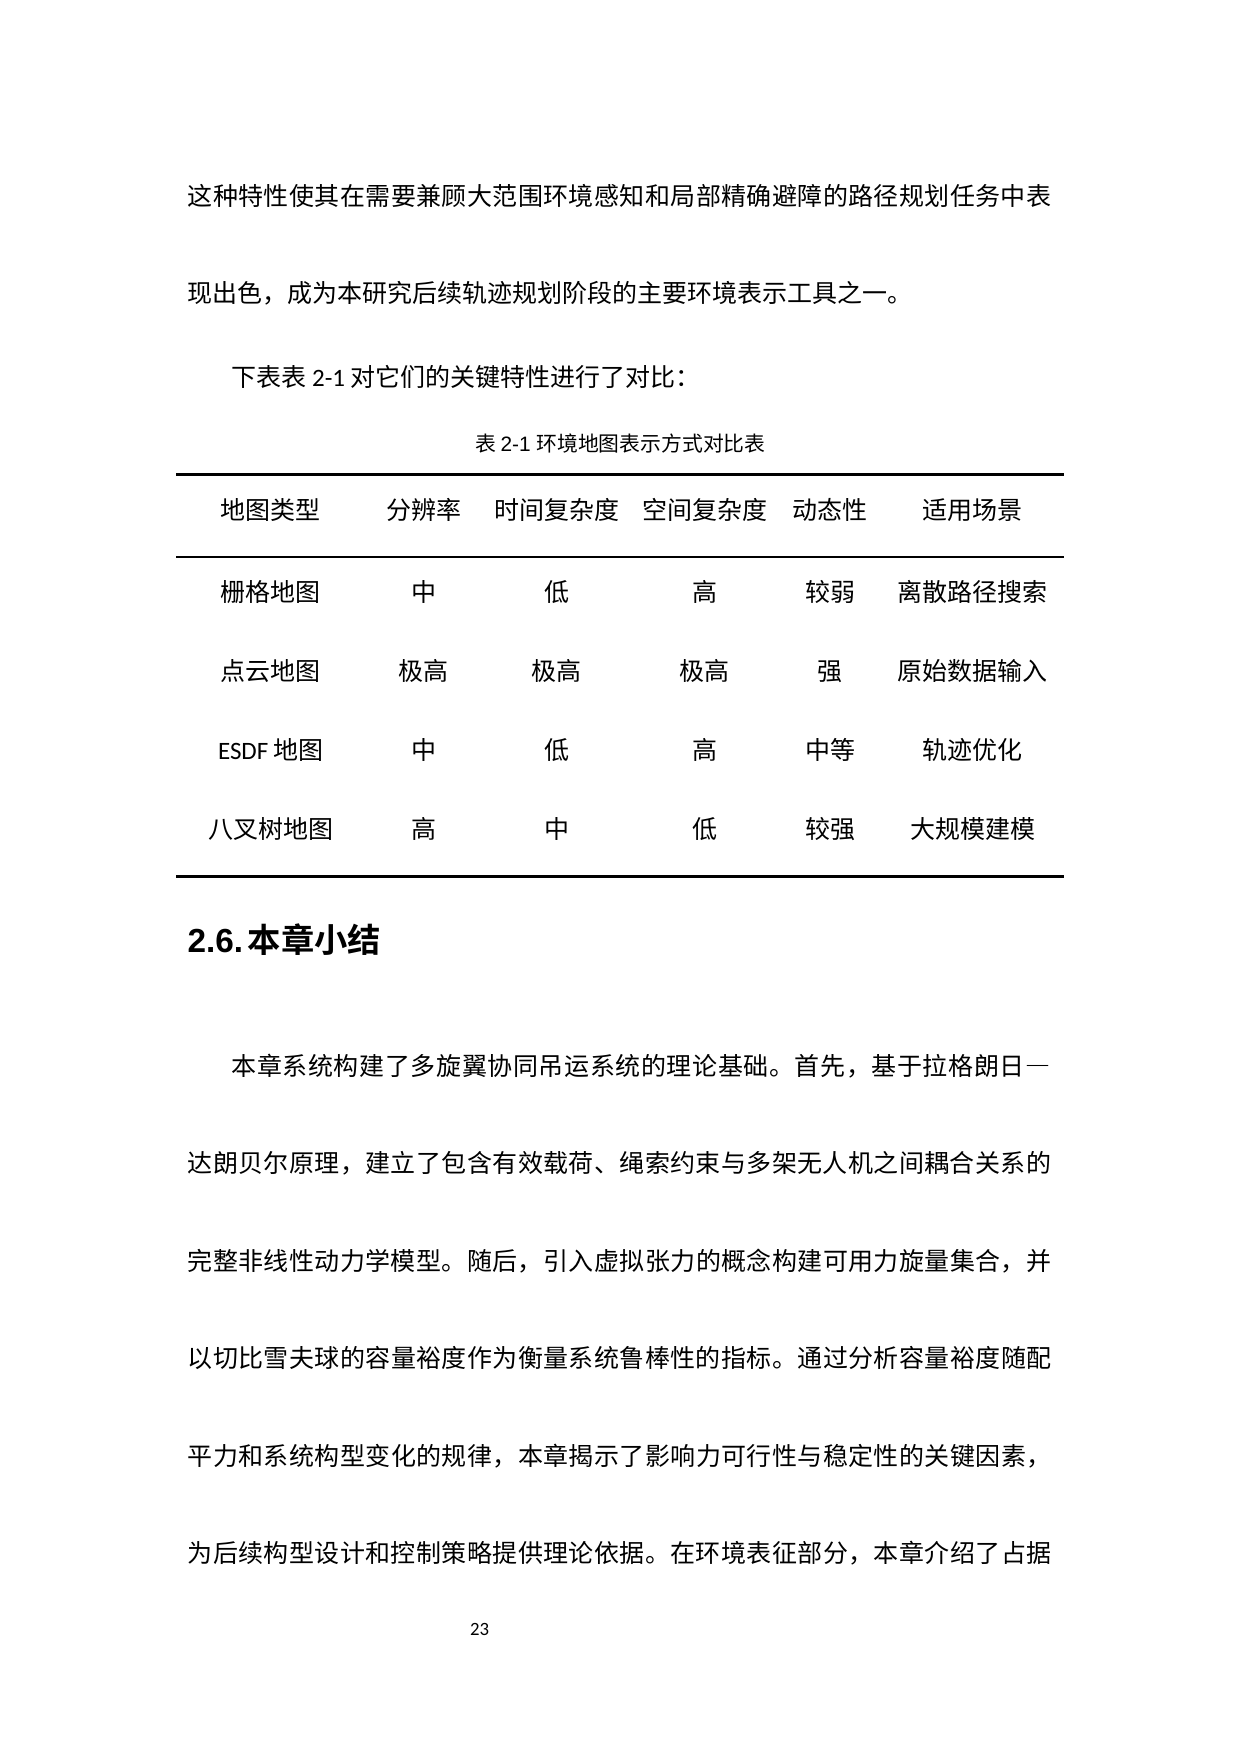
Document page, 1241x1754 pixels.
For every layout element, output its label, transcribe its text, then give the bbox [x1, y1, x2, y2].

table_cell 低 [630, 796, 778, 875]
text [187, 162, 1053, 324]
table_header 空间复杂度 [630, 476, 778, 556]
table_cell 高 [365, 796, 483, 875]
table_header 时间复杂度 [483, 476, 630, 556]
table_cell 极高 [365, 637, 483, 716]
table_cell 大规模建模 [881, 796, 1064, 875]
table_cell 八叉树地图 [176, 796, 365, 875]
table_cell ESDF地图 [176, 716, 365, 796]
table_cell 较强 [778, 796, 881, 875]
table_header 分辨率 [365, 476, 483, 556]
table_cell 栅格地图 [176, 558, 365, 637]
table_cell 较弱 [778, 558, 881, 637]
table_cell 轨迹优化 [881, 716, 1064, 796]
table_cell 极高 [483, 637, 630, 716]
text 表 2-1 环境地图表示方式对比表 [187, 426, 1053, 458]
table_cell 中等 [778, 716, 881, 796]
table_cell 低 [483, 558, 630, 637]
table_cell 高 [630, 716, 778, 796]
table_cell 中 [365, 558, 483, 637]
table_cell 点云地图 [176, 637, 365, 716]
text 下表表 2-1对它们的关键特性进行了对比： [187, 343, 1053, 408]
table_header 适用场景 [881, 476, 1064, 556]
table_cell 中 [483, 796, 630, 875]
table_cell 低 [483, 716, 630, 796]
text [187, 1032, 1053, 1584]
table_header 动态性 [778, 476, 881, 556]
table_header 地图类型 [176, 476, 365, 556]
table_cell 高 [630, 558, 778, 637]
table_cell 强 [778, 637, 881, 716]
table_cell 原始数据输入 [881, 637, 1064, 716]
table_cell 中 [365, 716, 483, 796]
table_cell 极高 [630, 637, 778, 716]
table_cell 离散路径搜索 [881, 558, 1064, 637]
subtitle 本章小结 [187, 905, 1053, 970]
